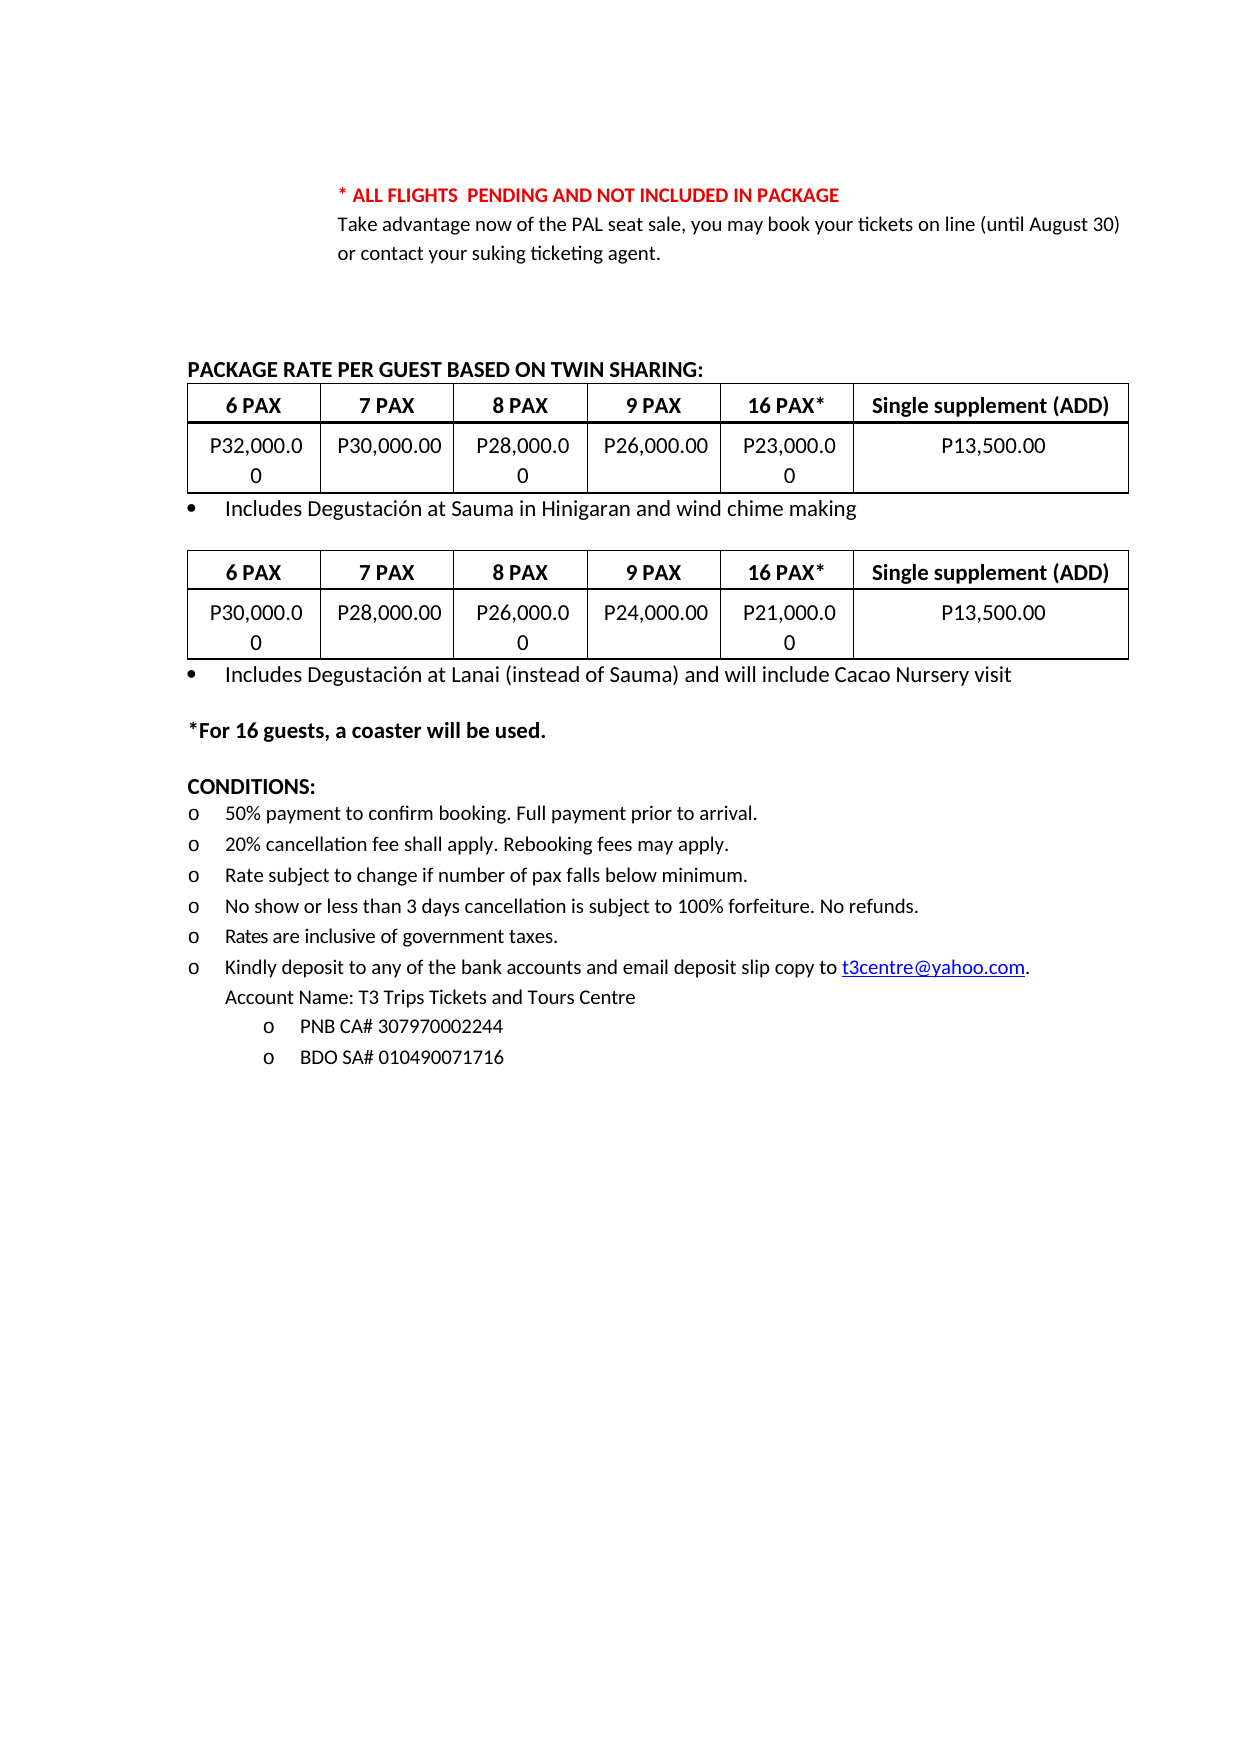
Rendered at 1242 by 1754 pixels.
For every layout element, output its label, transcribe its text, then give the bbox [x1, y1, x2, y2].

table_cell P24,000.00 [588, 590, 720, 658]
table_header 6 PAX [188, 551, 320, 588]
table_cell P32,000.00 [188, 424, 320, 492]
list Rates are inclusive of government taxes. [187, 924, 1129, 950]
table_header Single supplement (ADD) [854, 551, 1128, 588]
table_cell P13,500.00 [854, 424, 1128, 492]
list 50% payment to confirm booking. Full payment prior to arrival. [187, 801, 1129, 827]
text * ALL FLIGHTS PENDING AND NOT INCLUDED IN PACKAGE [337, 182, 1129, 208]
table_header 7 PAX [321, 384, 453, 421]
list Kindly deposit to any of the bank accounts and email deposit slip copy to t3centre@yahoo.com. [187, 954, 1129, 981]
table_header 7 PAX [321, 551, 453, 588]
text Account Name: T3 Trips Tickets and Tours Centre [225, 984, 1129, 1010]
table_cell P30,000.00 [321, 424, 453, 492]
list Includes Degustación at Lanai (instead of Sauma) and will include Cacao Nursery visit [187, 660, 1129, 688]
table_header 16 PAX* [721, 384, 853, 421]
table_cell P30,000.00 [188, 590, 320, 658]
table_cell P28,000.00 [454, 424, 587, 492]
table_cell P28,000.00 [321, 590, 453, 658]
table_cell P21,000.00 [721, 590, 853, 658]
table_header 8 PAX [454, 384, 587, 421]
table_cell P23,000.00 [721, 424, 853, 492]
list Rate subject to change if number of pax falls below minimum. [187, 862, 1129, 888]
table_header 16 PAX* [721, 551, 853, 588]
table_header 9 PAX [588, 551, 720, 588]
list BDO SA# 010490071716 [262, 1044, 1129, 1071]
list PNB CA# 307970002244 [262, 1014, 1129, 1040]
table_header 9 PAX [588, 384, 720, 421]
text CONDITIONS: [150, 772, 1129, 801]
list 20% cancellation fee shall apply. Rebooking fees may apply. [187, 831, 1129, 858]
table_header 8 PAX [454, 551, 587, 588]
table_cell P26,000.00 [454, 590, 587, 658]
text *For 16 guests, a coaster will be used. [150, 716, 1129, 744]
text Take advantage now of the PAL seat sale, you may book your tickets on line (until August 30) or contact your suking ticketing agent. [337, 211, 1129, 266]
text PACKAGE RATE PER GUEST BASED ON TWIN SHARING: [112, 355, 1129, 383]
table_cell P13,500.00 [854, 590, 1128, 658]
table_header Single supplement (ADD) [854, 384, 1128, 421]
list No show or less than 3 days cancellation is subject to 100% forfeiture. No refunds. [187, 893, 1129, 919]
list Includes Degustación at Sauma in Hinigaran and wind chime making [187, 494, 1129, 522]
table_cell P26,000.00 [588, 424, 720, 492]
table_header 6 PAX [188, 384, 320, 421]
